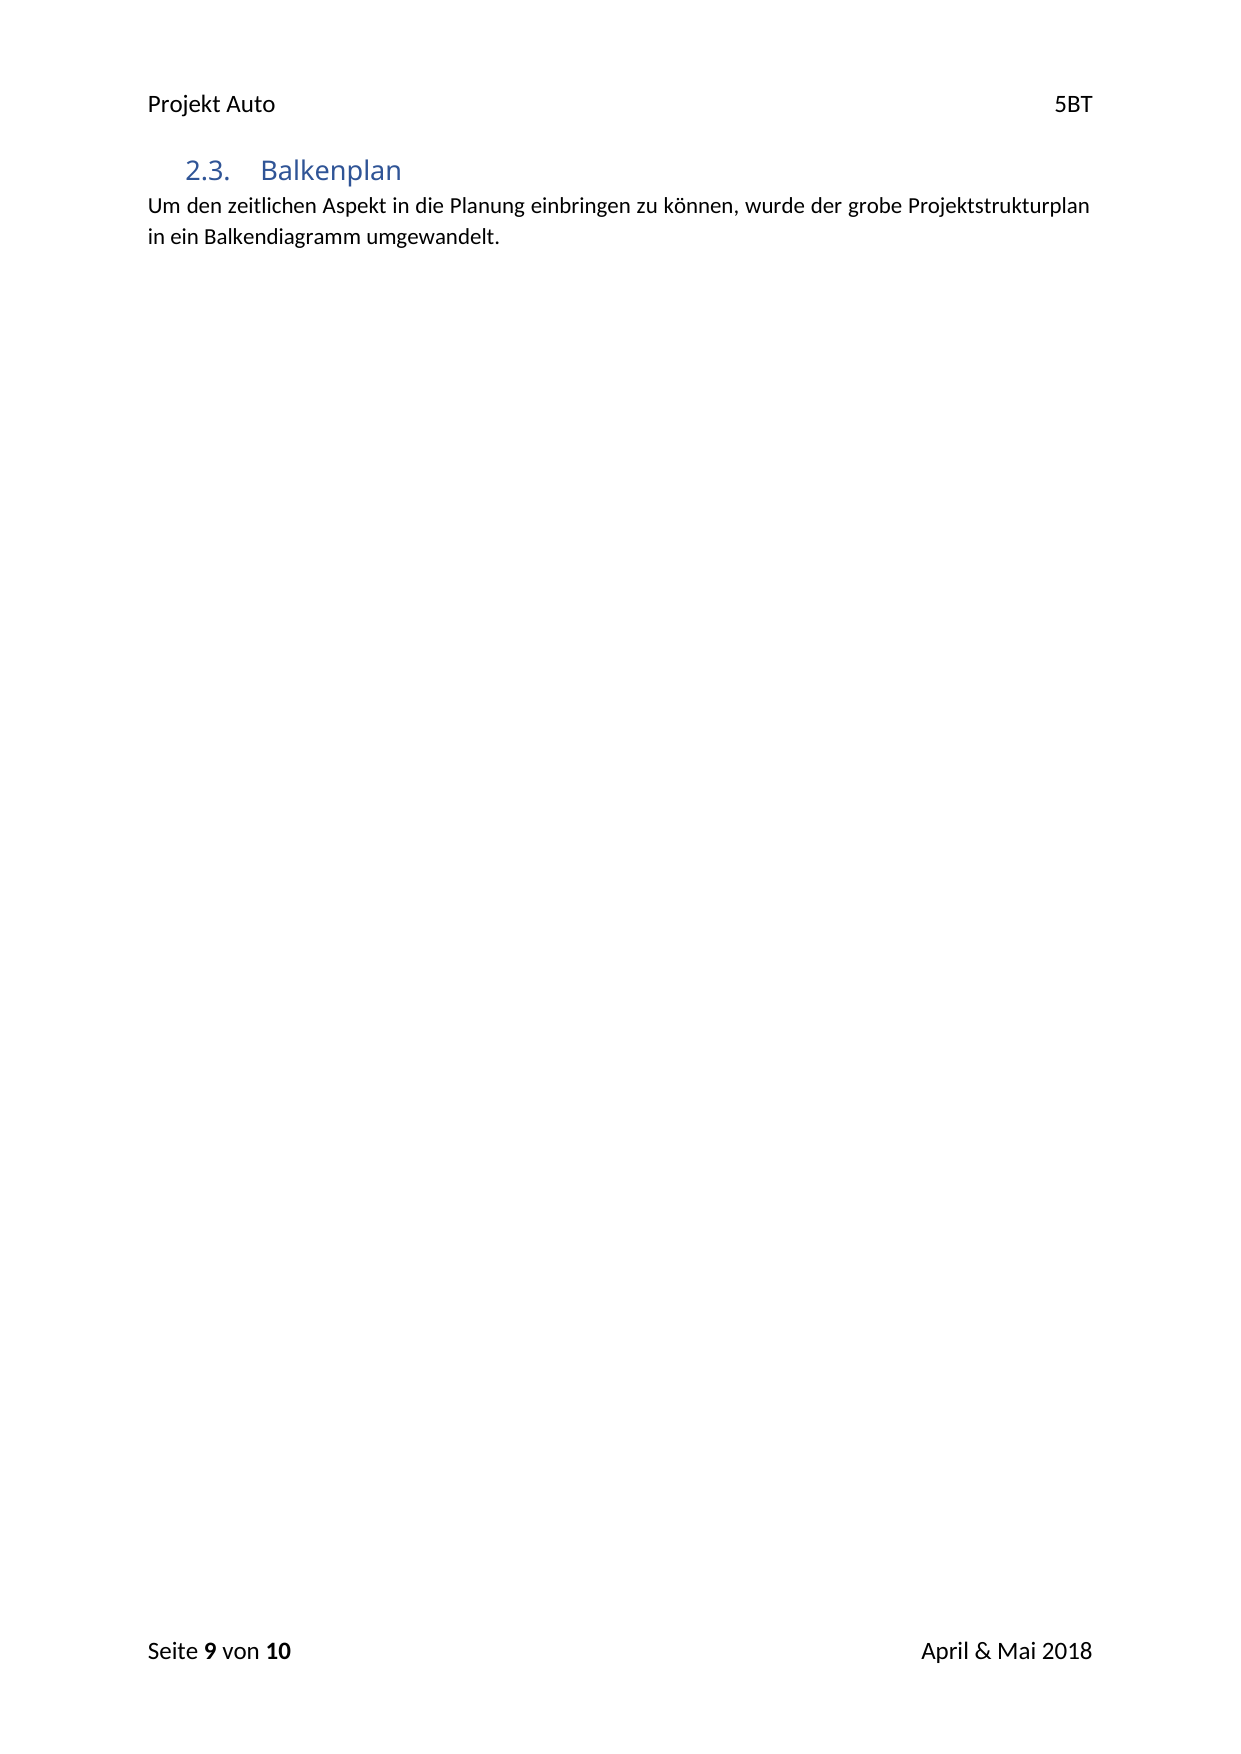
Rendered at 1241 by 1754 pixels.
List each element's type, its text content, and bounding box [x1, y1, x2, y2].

text Um den zeitlichen Aspekt in die Planung einbringen zu können, wurde der grobe Projektstrukturplan in ein Balkendiagramm umgewandelt. [148, 192, 1093, 250]
subtitle Balkenplan [185, 152, 1093, 189]
